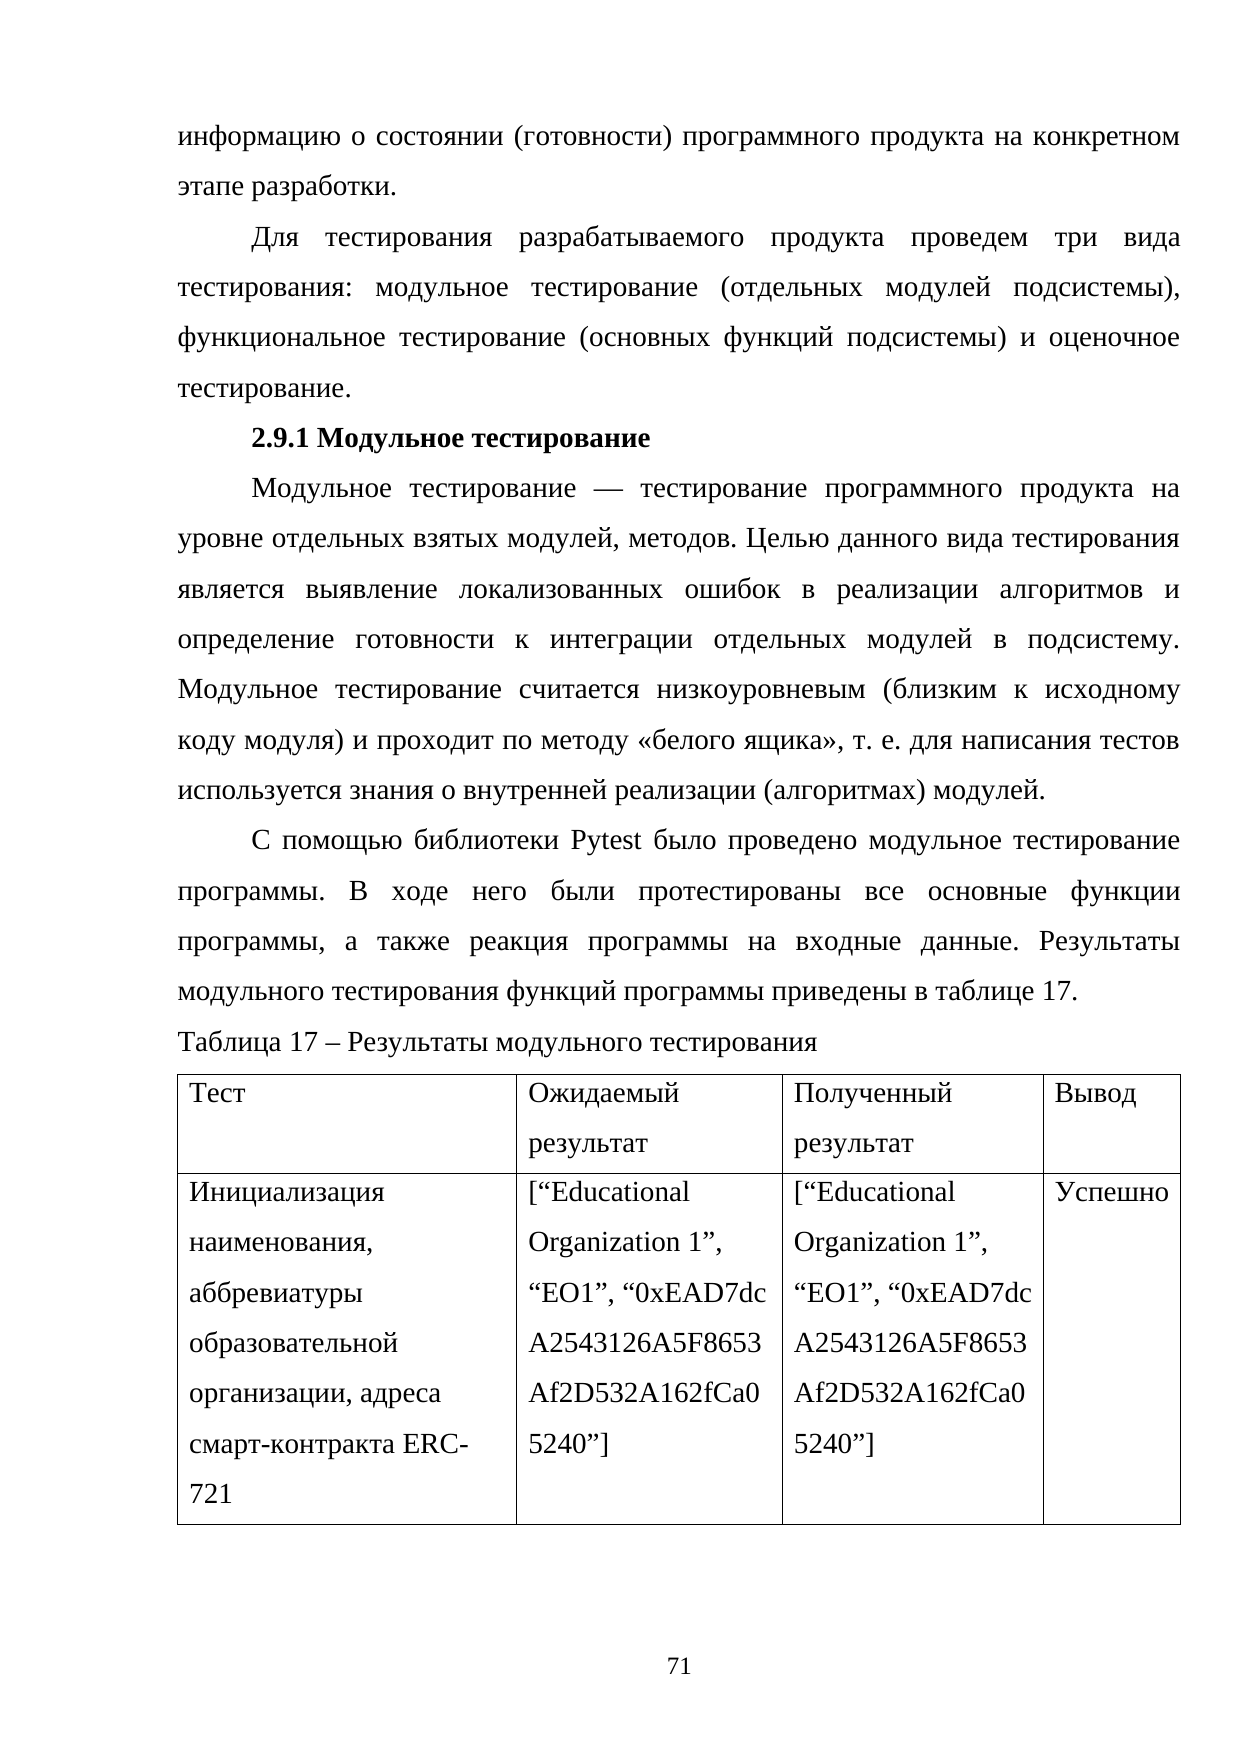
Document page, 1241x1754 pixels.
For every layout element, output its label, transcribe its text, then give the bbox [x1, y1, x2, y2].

subtitle 2.9.1 Модульное тестирование [177, 420, 1181, 453]
table_header Вывод [1044, 1075, 1180, 1173]
table_cell [“Educational Organization 1”, “EO1”, “0xEAD7dc A2543126A5F8653 Af2D532A162fCa0 5240”] [517, 1174, 782, 1524]
table_cell Успешно [1044, 1174, 1180, 1524]
table_header Полученный результат [783, 1075, 1043, 1173]
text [177, 118, 1181, 202]
table_header Тест [178, 1075, 516, 1173]
table_cell [“Educational Organization 1”, “EO1”, “0xEAD7dc A2543126A5F8653 Af2D532A162fCa0 5240”] [783, 1174, 1043, 1524]
text Таблица 17 – Результаты модульного тестирования [177, 1024, 1181, 1057]
text Для тестирования разрабатываемого продукта проведем три вида тестирования: модульное тестирование (отдельных модулей подсистемы), функциональное тестирование (основных функций подсистемы) и оценочное тестирование. [177, 219, 1181, 403]
table_cell Инициализация наименования, аббревиатуры образовательной организации, адреса смарт-контракта ERC-721 [178, 1174, 516, 1524]
text Модульное тестирование — тестирование программного продукта на уровне отдельных взятых модулей, методов. Целью данного вида тестирования является выявление локализованных ошибок в реализации алгоритмов и определение готовности к интеграции отдельных модулей в подсистему. Модульное тестирование считается низкоуровневым (близким к исходному коду модуля) и проходит по методу «белого ящика», т. е. для написания тестов используется знания о внутренней реализации (алгоритмах) модулей. [177, 470, 1181, 806]
table_header Ожидаемый результат [517, 1075, 782, 1173]
text С помощью библиотеки Pytest было проведено модульное тестирование программы. В ходе него были протестированы все основные функции программы, а также реакция программы на входные данные. Результаты модульного тестирования функций программы приведены в таблице 17. [177, 822, 1181, 1007]
